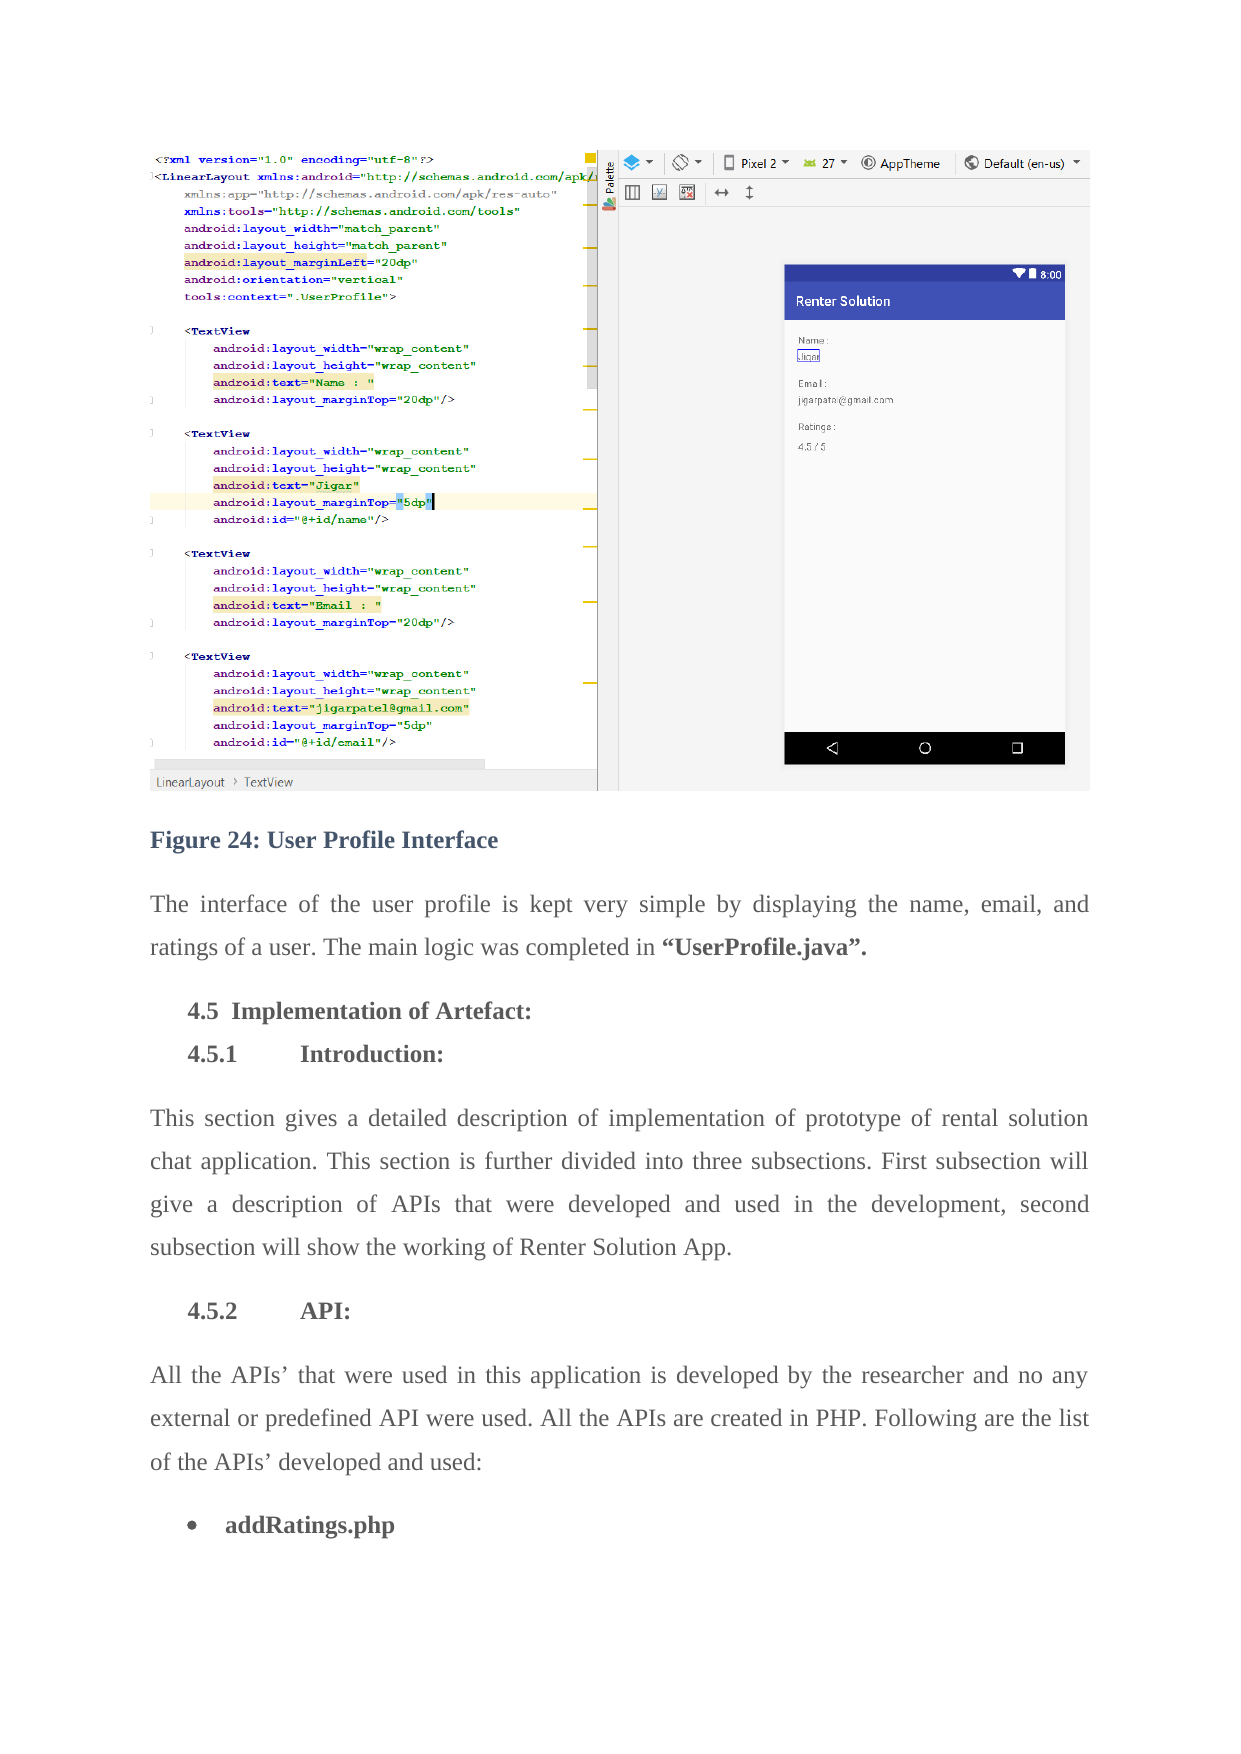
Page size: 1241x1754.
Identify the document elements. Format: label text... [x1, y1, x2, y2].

text All the APIs’ that were used in this application is developed by the researcher and no any external or predefined API were used. All the APIs are created in PHP. Following are the list of the APIs’ developed and used: [150, 1360, 1090, 1475]
text This section gives a detailed description of implementation of prototype of rental solution chat application. This section is further divided into three subsections. First subsection will give a description of APIs that were developed and used in the development, second subsection will show the working of Renter Solution App. [150, 1103, 1090, 1261]
picture [150, 150, 1091, 791]
list Introduction: [187, 1039, 1090, 1068]
text Figure 24: User Profile Interface [150, 825, 1090, 854]
list addRatings.php [187, 1511, 1090, 1539]
list Implementation of Artefact: [187, 996, 1090, 1025]
text The interface of the user profile is kept very simple by displaying the name, email, and ratings of a user. The main logic was completed in “UserProfile.java”. [150, 889, 1090, 961]
list API: [187, 1296, 1090, 1325]
